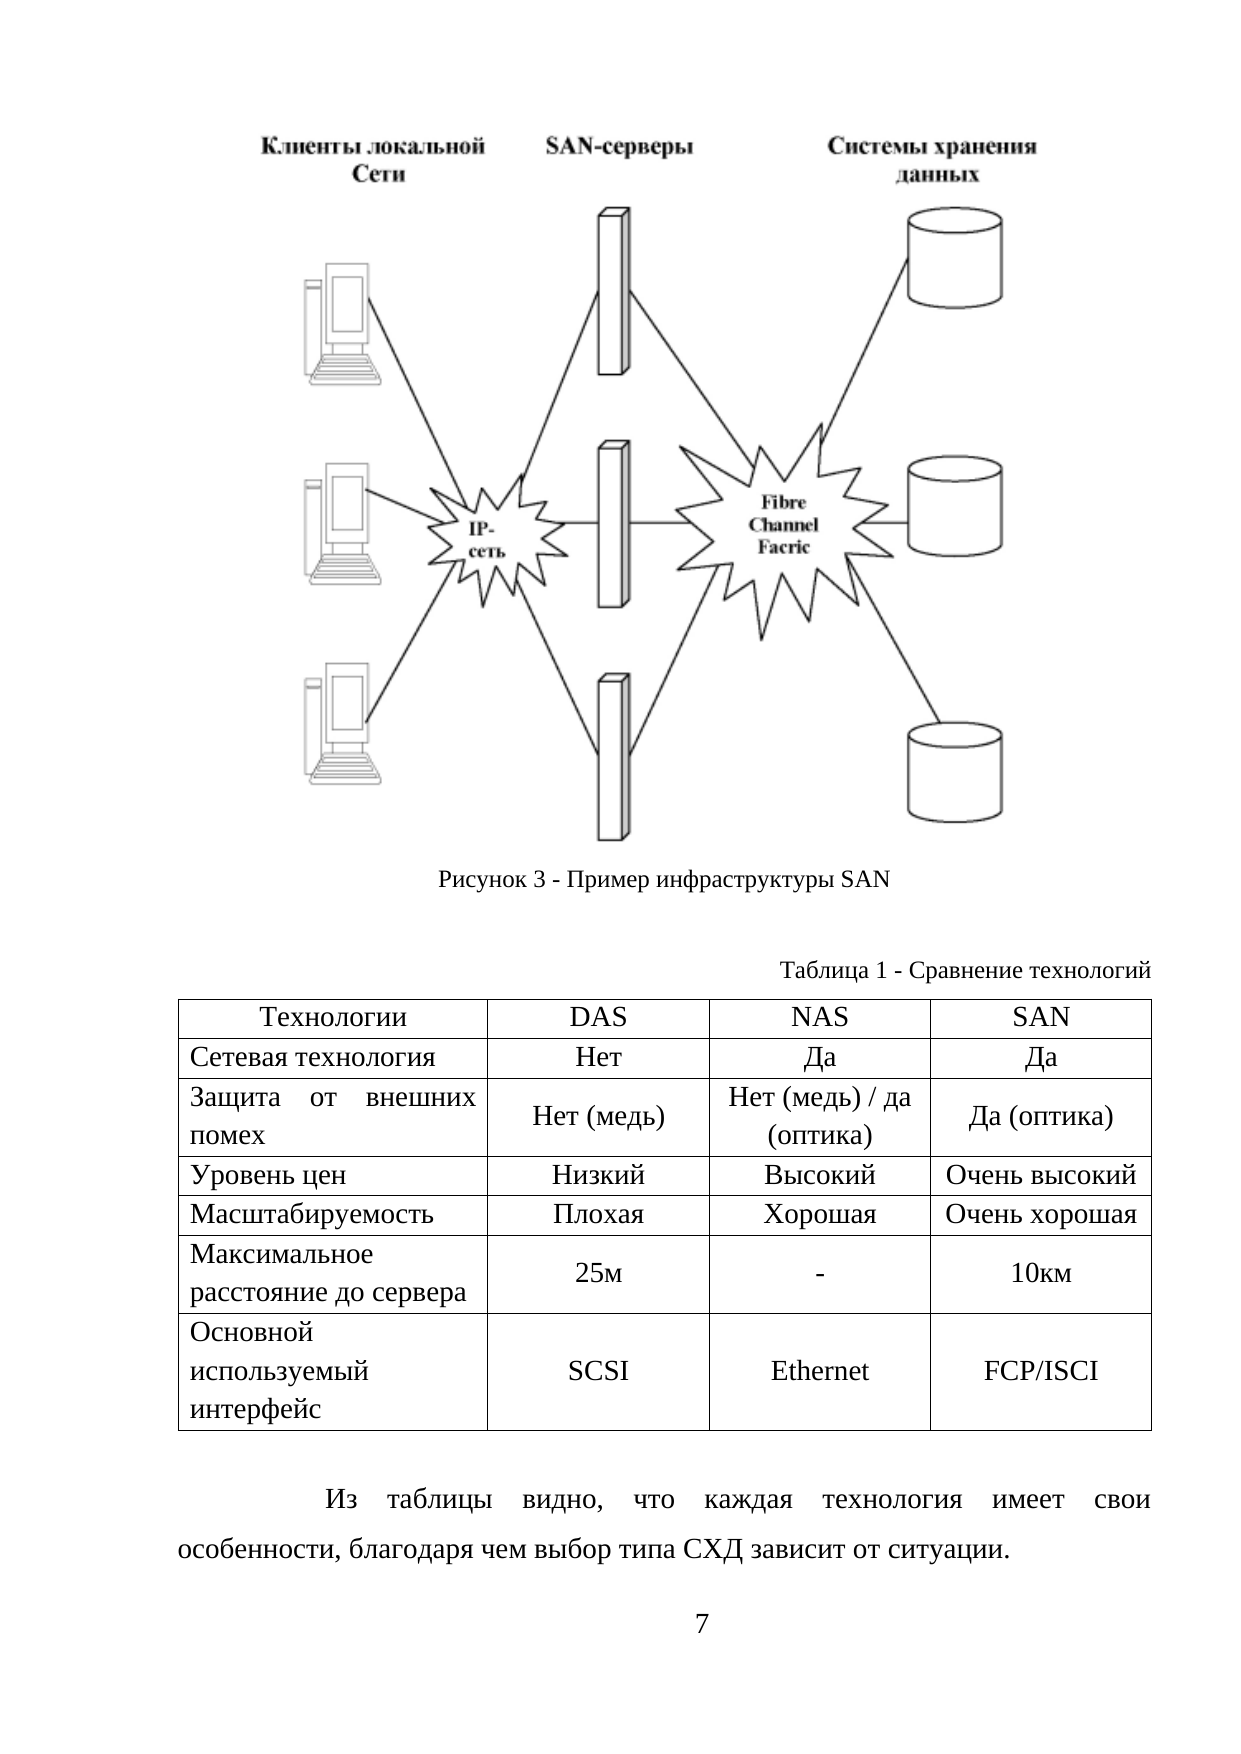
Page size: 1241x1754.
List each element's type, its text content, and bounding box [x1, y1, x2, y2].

table_header DAS [488, 1000, 709, 1038]
table_cell Да (оптика) [931, 1079, 1151, 1156]
table_cell Нет (медь) [488, 1079, 709, 1156]
table_cell Масштабируемость [179, 1196, 487, 1235]
table_cell 10км [931, 1236, 1151, 1313]
table_cell Максимальное расстояние до сервера [179, 1236, 487, 1313]
table_cell Защита от внешних помех [179, 1079, 487, 1156]
table_cell Плохая [488, 1196, 709, 1235]
table_cell Очень высокий [931, 1157, 1151, 1195]
table_cell Ethernet [710, 1314, 930, 1430]
table_header Технологии [179, 1000, 487, 1038]
text Из таблицы видно, что каждая технология имеет свои особенности, благодаря чем выбор типа СХД зависит от ситуации. [177, 1481, 1152, 1565]
table_cell FCP/ISCI [931, 1314, 1151, 1430]
text Пример инфраструктуры SAN [177, 864, 1152, 893]
table_cell SCSI [488, 1314, 709, 1430]
table_cell 25м [488, 1236, 709, 1313]
table_cell Да [931, 1039, 1151, 1078]
table_header NAS [710, 1000, 930, 1038]
table_cell Низкий [488, 1157, 709, 1195]
table_cell Да [710, 1039, 930, 1078]
table_cell Нет (медь) / да (оптика) [710, 1079, 930, 1156]
table_cell Хорошая [710, 1196, 930, 1235]
table_cell - [710, 1236, 930, 1313]
table_cell Очень хорошая [931, 1196, 1151, 1235]
text Сравнение технологий [177, 955, 1152, 984]
table_cell Основной используемый интерфейс [179, 1314, 487, 1430]
picture [243, 118, 1085, 848]
table_header SAN [931, 1000, 1151, 1038]
table_cell Высокий [710, 1157, 930, 1195]
table_cell Сетевая технология [179, 1039, 487, 1078]
table_cell Нет [488, 1039, 709, 1078]
table_cell Уровень цен [179, 1157, 487, 1195]
